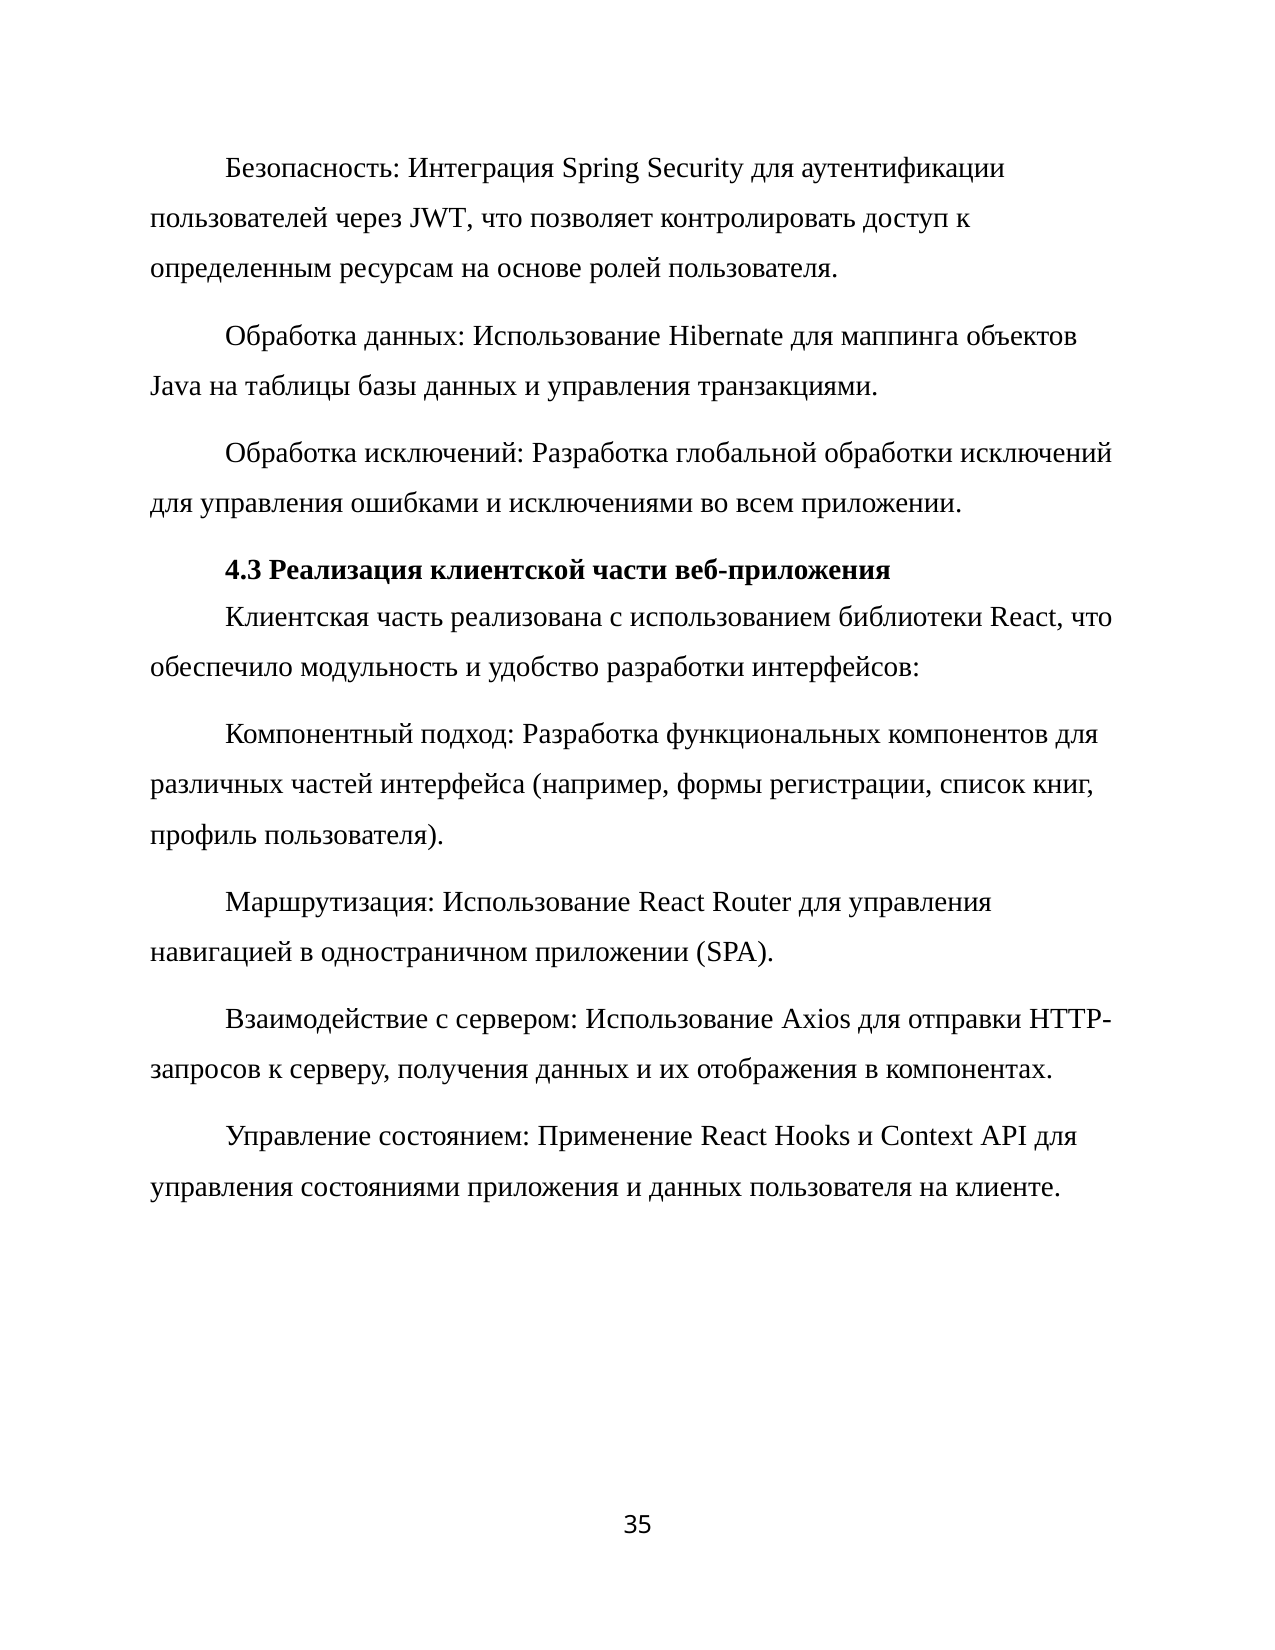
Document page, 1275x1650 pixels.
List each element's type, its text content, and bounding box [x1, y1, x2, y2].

text Обработка исключений: Разработка глобальной обработки исключений для управления ошибками и исключениями во всем приложении. [150, 435, 1125, 519]
text Взаимодействие с сервером: Использование Axios для отправки HTTP-запросов к серверу, получения данных и их отображения в компонентах. [150, 1001, 1125, 1085]
text Клиентская часть реализована с использованием библиотеки React, что обеспечило модульность и удобство разработки интерфейсов: [150, 599, 1125, 683]
text Обработка данных: Использование Hibernate для маппинга объектов Java на таблицы базы данных и управления транзакциями. [150, 318, 1125, 401]
text Безопасность: Интеграция Spring Security для аутентификации пользователей через JWT, что позволяет контролировать доступ к определенным ресурсам на основе ролей пользователя. [150, 150, 1125, 284]
text Управление состоянием: Применение React Hooks и Context API для управления состояниями приложения и данных пользователя на клиенте. [150, 1118, 1125, 1202]
subtitle 4.3 Реализация клиентской части веб-приложения [150, 552, 1125, 586]
text Маршрутизация: Использование React Router для управления навигацией в одностраничном приложении (SPA). [150, 884, 1125, 968]
text Компонентный подход: Разработка функциональных компонентов для различных частей интерфейса (например, формы регистрации, список книг, профиль пользователя). [150, 716, 1125, 851]
